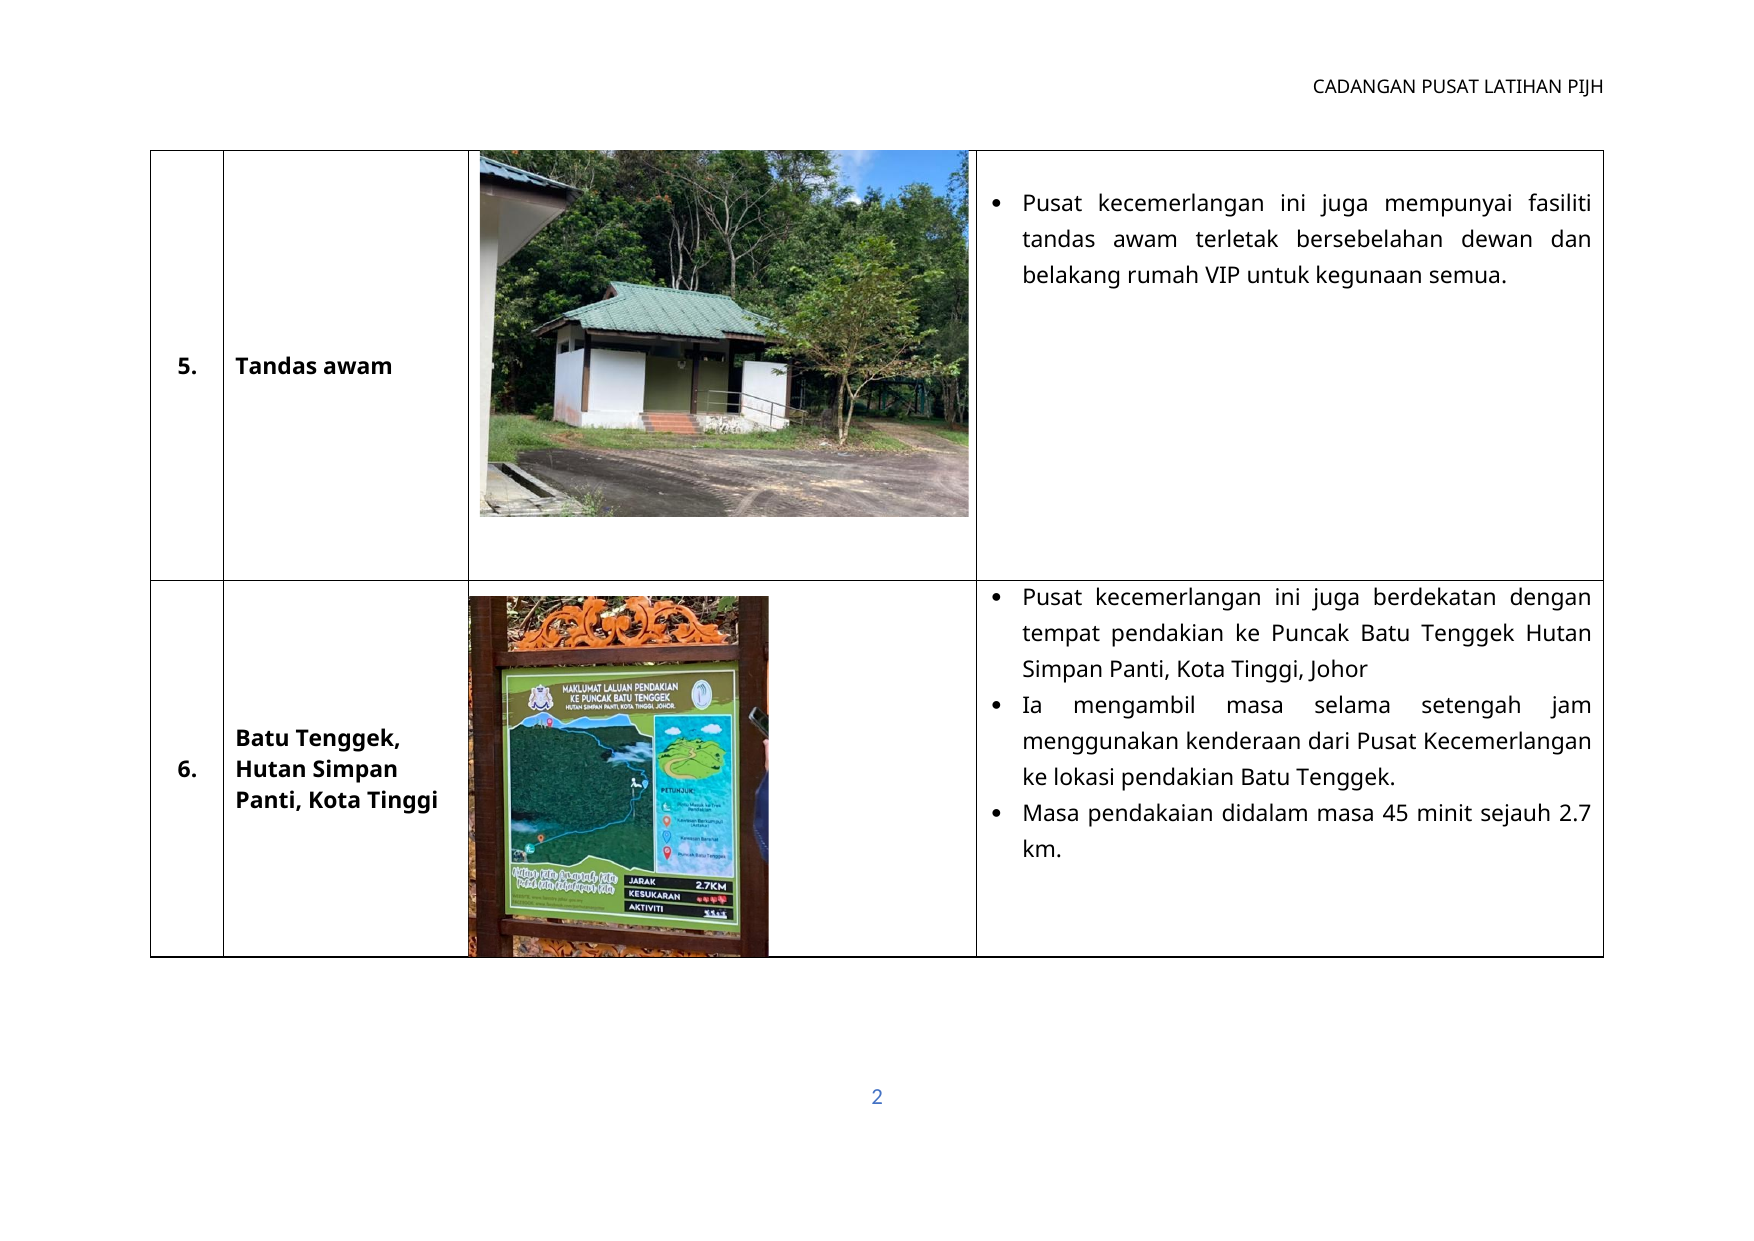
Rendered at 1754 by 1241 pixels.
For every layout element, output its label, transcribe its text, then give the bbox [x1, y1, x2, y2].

table_cell [469, 151, 976, 580]
table_cell 5. [151, 151, 223, 580]
table_cell Batu Tenggek, Hutan Simpan Panti, Kota Tinggi [224, 581, 468, 956]
table_cell [469, 581, 976, 956]
table_cell Pusat kecemerlangan ini juga mempunyai fasiliti tandas awam terletak bersebelahan dewan dan belakang rumah VIP untuk kegunaan semua. [977, 151, 1603, 580]
table_cell Tandas awam [224, 151, 468, 580]
picture [468, 596, 769, 957]
table_cell 6. [151, 581, 223, 956]
picture [479, 150, 969, 517]
table_cell Pusat kecemerlangan ini juga berdekatan dengan tempat pendakian ke Puncak Batu Tenggek Hutan Simpan Panti, Kota Tinggi, Johor Ia mengambil masa selama setengah jam menggunakan kenderaan dari Pusat Kecemerlangan ke lokasi pendakian Batu Tenggek. Masa pendakaian didalam masa 45 minit sejauh 2.7 km. [977, 581, 1603, 956]
